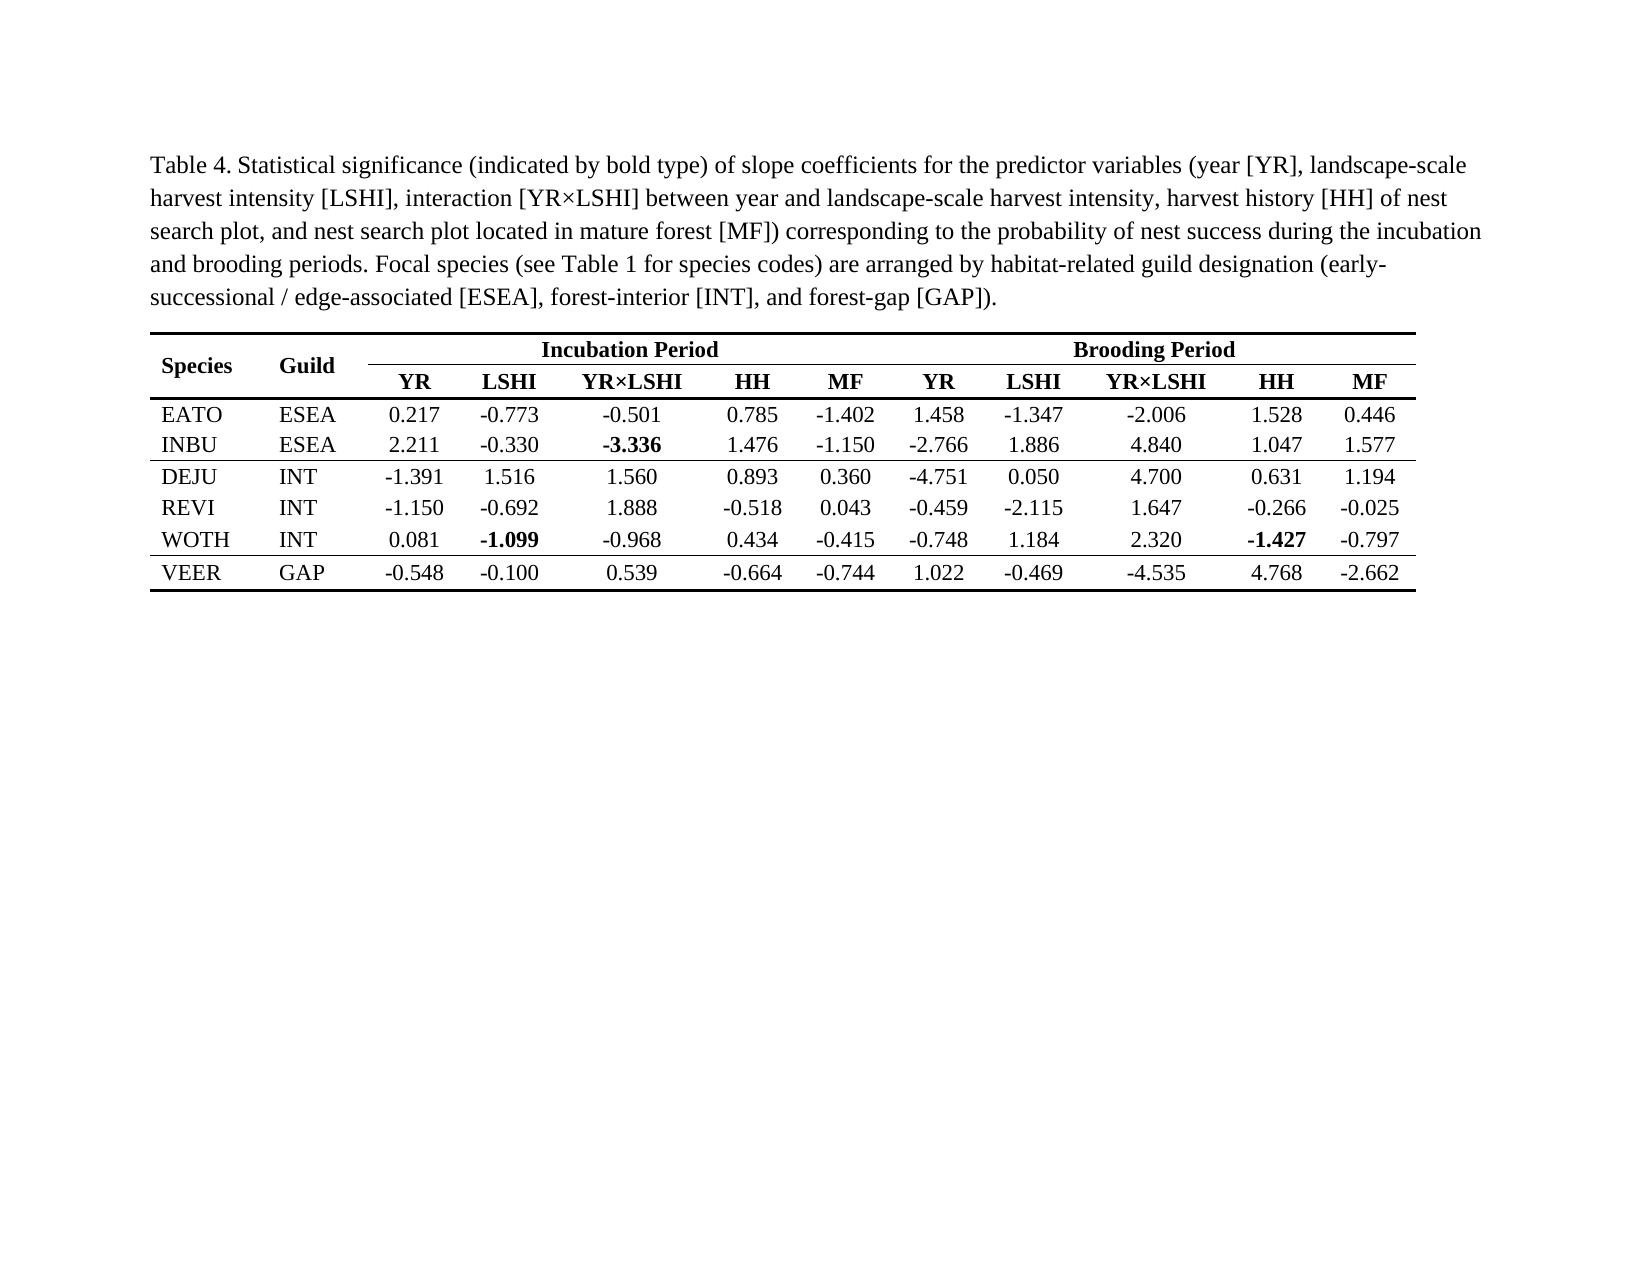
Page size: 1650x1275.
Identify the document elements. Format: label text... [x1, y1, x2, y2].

table_cell 0.043 [799, 492, 892, 523]
table_cell -1.150 [799, 429, 892, 460]
table_cell -0.744 [799, 556, 892, 588]
table_cell MF [799, 365, 892, 397]
table_cell -0.025 [1323, 492, 1416, 523]
table_cell INT [268, 492, 368, 523]
table_cell MF [1323, 365, 1416, 397]
table_cell ESEA [268, 429, 368, 460]
table_cell 1.528 [1230, 400, 1323, 428]
table_cell 1.647 [1082, 492, 1230, 523]
table_cell DEJU [150, 461, 268, 492]
table_cell 1.047 [1230, 429, 1323, 460]
table_cell 0.785 [706, 400, 799, 428]
table_cell HH [1230, 365, 1323, 397]
table_cell -4.535 [1082, 556, 1230, 588]
table_cell 0.446 [1323, 400, 1416, 428]
table_cell 1.516 [461, 461, 558, 492]
table_cell HH [706, 365, 799, 397]
table_cell LSHI [461, 365, 558, 397]
table_cell 1.577 [1323, 429, 1416, 460]
table_cell 1.476 [706, 429, 799, 460]
table_cell 0.050 [985, 461, 1082, 492]
table_cell 0.631 [1230, 461, 1323, 492]
table_cell 1.194 [1323, 461, 1416, 492]
table_cell 1.184 [985, 524, 1082, 555]
table_cell 1.886 [985, 429, 1082, 460]
table_cell 1.022 [892, 556, 985, 588]
table_cell 0.539 [558, 556, 706, 588]
table_cell 1.888 [558, 492, 706, 523]
table_cell 2.320 [1082, 524, 1230, 555]
table_cell 1.560 [558, 461, 706, 492]
table_cell -0.518 [706, 492, 799, 523]
table_cell 4.840 [1082, 429, 1230, 460]
table_cell YR×LSHI [1082, 365, 1230, 397]
table_cell -0.100 [461, 556, 558, 588]
table_cell -1.099 [461, 524, 558, 555]
table_header Incubation Period [368, 335, 892, 363]
table_cell 4.768 [1230, 556, 1323, 588]
table_cell -1.150 [368, 492, 461, 523]
table_cell GAP [268, 556, 368, 588]
text Table 4. Statistical significance (indicated by bold type) of slope coefficients for the predictor variables (year [YR], landscape-scale harvest intensity [LSHI], interaction [YR×LSHI] between year and landscape-scale harvest intensity, harvest history [HH] of nest search plot, and nest search plot located in mature forest [MF]) corresponding to the probability of nest success during the incubation and brooding periods. Focal species (see Table 1 for species codes) are arranged by habitat-related guild designation (early-successional / edge-associated [ESEA], forest-interior [INT], and forest-gap [GAP]). [150, 150, 1500, 311]
table_cell 0.893 [706, 461, 799, 492]
table_header Species [150, 335, 268, 397]
table_cell -0.968 [558, 524, 706, 555]
table_cell -0.501 [558, 400, 706, 428]
table_cell YR [892, 365, 985, 397]
table_cell YR×LSHI [558, 365, 706, 397]
table_cell ESEA [268, 400, 368, 428]
table_cell -1.427 [1230, 524, 1323, 555]
table_cell 0.434 [706, 524, 799, 555]
table_cell -2.115 [985, 492, 1082, 523]
table_cell 0.217 [368, 400, 461, 428]
table_cell -0.469 [985, 556, 1082, 588]
table_cell INT [268, 461, 368, 492]
table_cell VEER [150, 556, 268, 588]
table_cell 2.211 [368, 429, 461, 460]
table_cell EATO [150, 400, 268, 428]
table_cell -0.692 [461, 492, 558, 523]
table_cell 0.081 [368, 524, 461, 555]
table_cell -0.266 [1230, 492, 1323, 523]
table_cell -1.347 [985, 400, 1082, 428]
table_cell -2.766 [892, 429, 985, 460]
table_cell -0.773 [461, 400, 558, 428]
table_cell -2.006 [1082, 400, 1230, 428]
table_cell YR [368, 365, 461, 397]
table_cell -0.664 [706, 556, 799, 588]
table_cell REVI [150, 492, 268, 523]
table_cell -0.797 [1323, 524, 1416, 555]
table_cell -0.748 [892, 524, 985, 555]
table_header Guild [268, 335, 368, 397]
table_cell WOTH [150, 524, 268, 555]
table_cell -0.459 [892, 492, 985, 523]
table_cell -0.415 [799, 524, 892, 555]
table_cell -2.662 [1323, 556, 1416, 588]
table_header Brooding Period [892, 335, 1416, 363]
table_cell 0.360 [799, 461, 892, 492]
table_cell 4.700 [1082, 461, 1230, 492]
table_cell -1.391 [368, 461, 461, 492]
table_cell LSHI [985, 365, 1082, 397]
table_cell -1.402 [799, 400, 892, 428]
table_cell INT [268, 524, 368, 555]
table_cell -0.330 [461, 429, 558, 460]
table_cell INBU [150, 429, 268, 460]
table_cell -3.336 [558, 429, 706, 460]
table_cell -4.751 [892, 461, 985, 492]
table_cell -0.548 [368, 556, 461, 588]
table_cell 1.458 [892, 400, 985, 428]
